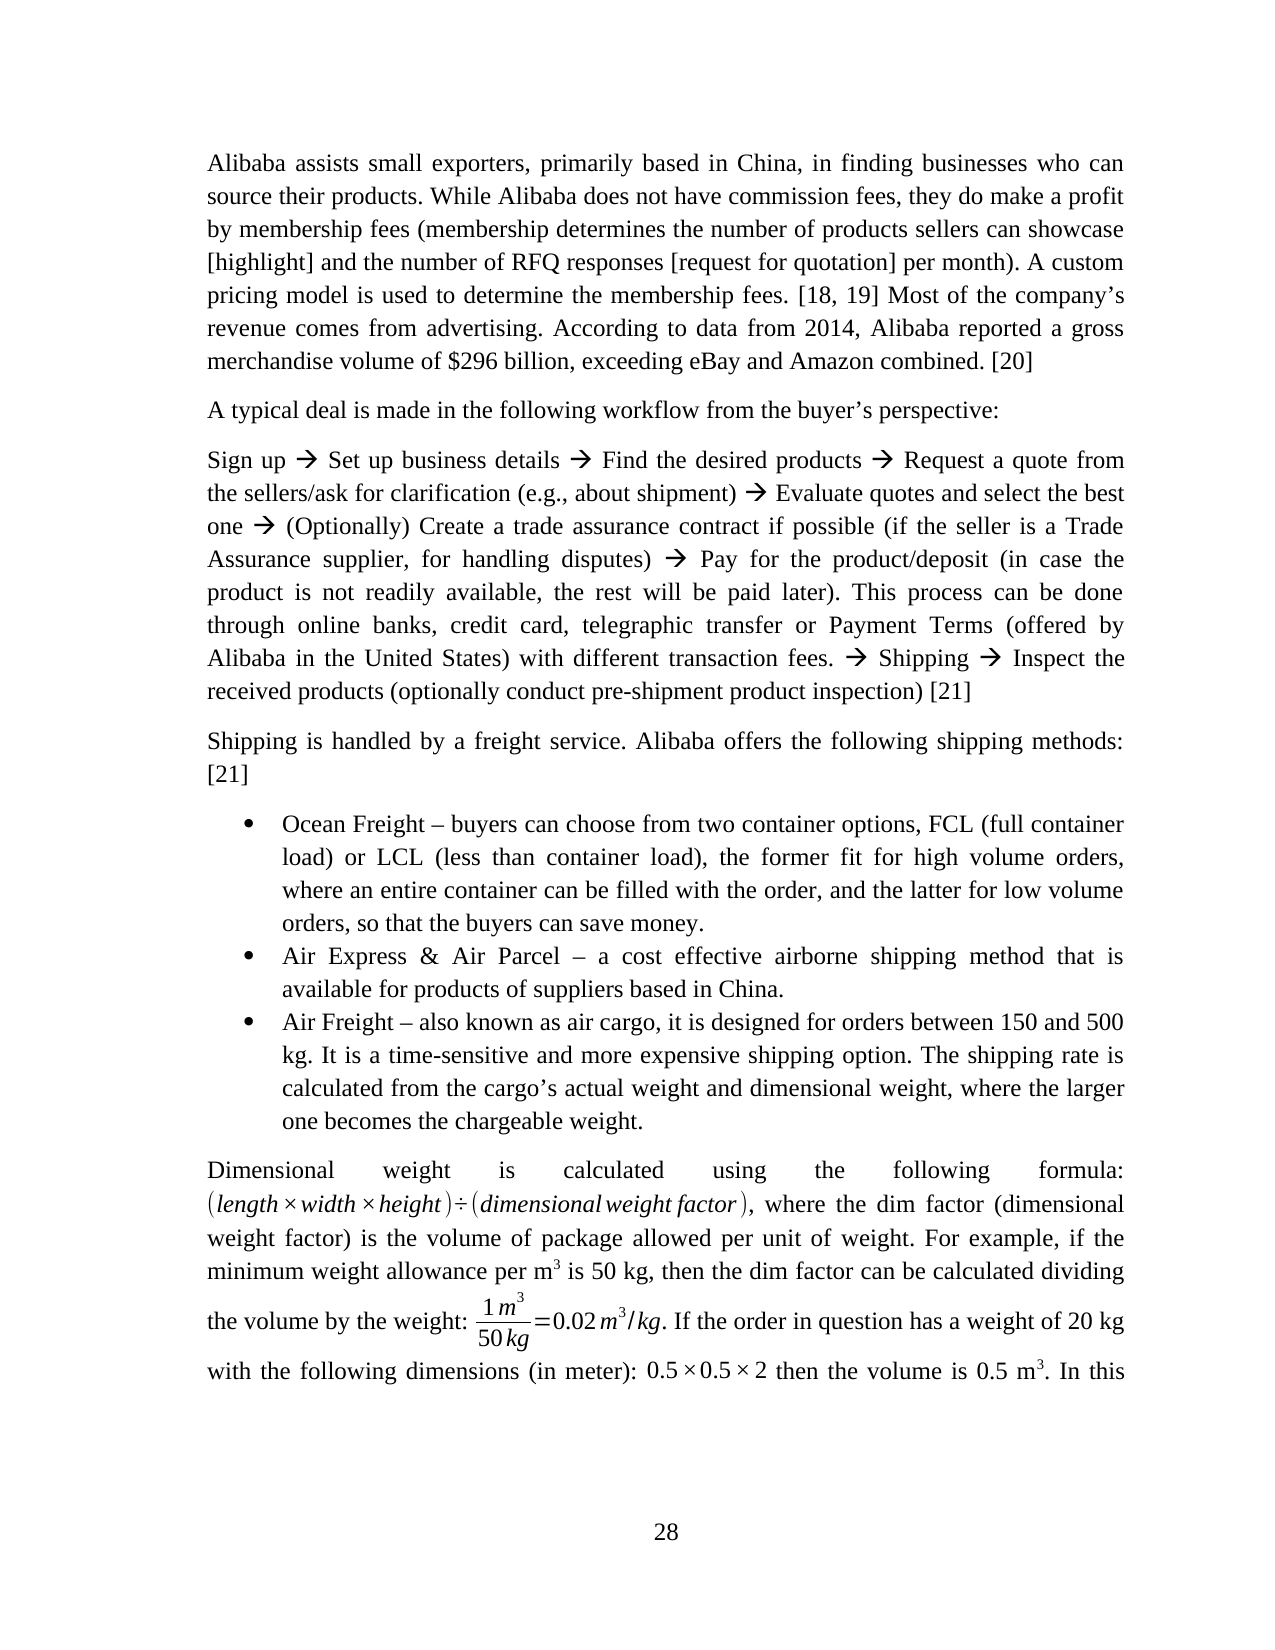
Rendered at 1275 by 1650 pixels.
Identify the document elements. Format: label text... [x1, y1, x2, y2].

list Ocean Freight – buyers can choose from two container options, FCL (full container load) or LCL (less than container load), the former fit for high volume orders, where an entire container can be filled with the order, and the latter for low volume orders, so that the buyers can save money. [244, 809, 1125, 937]
text Sign up Set up business details Find the desired products Request a quote from the sellers/ask for clarification (e.g., about shipment) Evaluate quotes and select the best one (Optionally) Create a trade assurance contract if possible (if the seller is a Trade Assurance supplier, for handling disputes) Pay for the product/deposit (in case the product is not readily available, the rest will be paid later). This process can be done through online banks, credit card, telegraphic transfer or Payment Terms (offered by Alibaba in the United States) with different transaction fees. Shipping Inspect the received products (optionally conduct pre-shipment product inspection) [207, 445, 1125, 705]
text Alibaba assists small exporters, primarily based in China, in finding businesses who can source their products. While Alibaba does not have commission fees, they do make a profit by membership fees (membership determines the number of products sellers can showcase [highlight] and the number of RFQ responses [request for quotation] per month). A custom pricing model is used to determine the membership fees. Most of the company’s revenue comes from advertising. According to data from 2014, Alibaba reported a gross merchandise volume of $296 billion, exceeding eBay and Amazon combined. [207, 148, 1125, 374]
text Shipping is handled by a freight service. Alibaba offers the following shipping methods: [207, 726, 1125, 788]
text A typical deal is made in the following workflow from the buyer’s perspective: [207, 396, 1125, 424]
list Air Express & Air Parcel – a cost effective airborne shipping method that is available for products of suppliers based in China. [244, 941, 1125, 1003]
list Air Freight – also known as air cargo, it is designed for orders between 150 and 500 kg. It is a time-sensitive and more expensive shipping option. The shipping rate is calculated from the cargo’s actual weight and dimensional weight, where the larger one becomes the chargeable weight. [244, 1007, 1125, 1135]
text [207, 1156, 1125, 1384]
